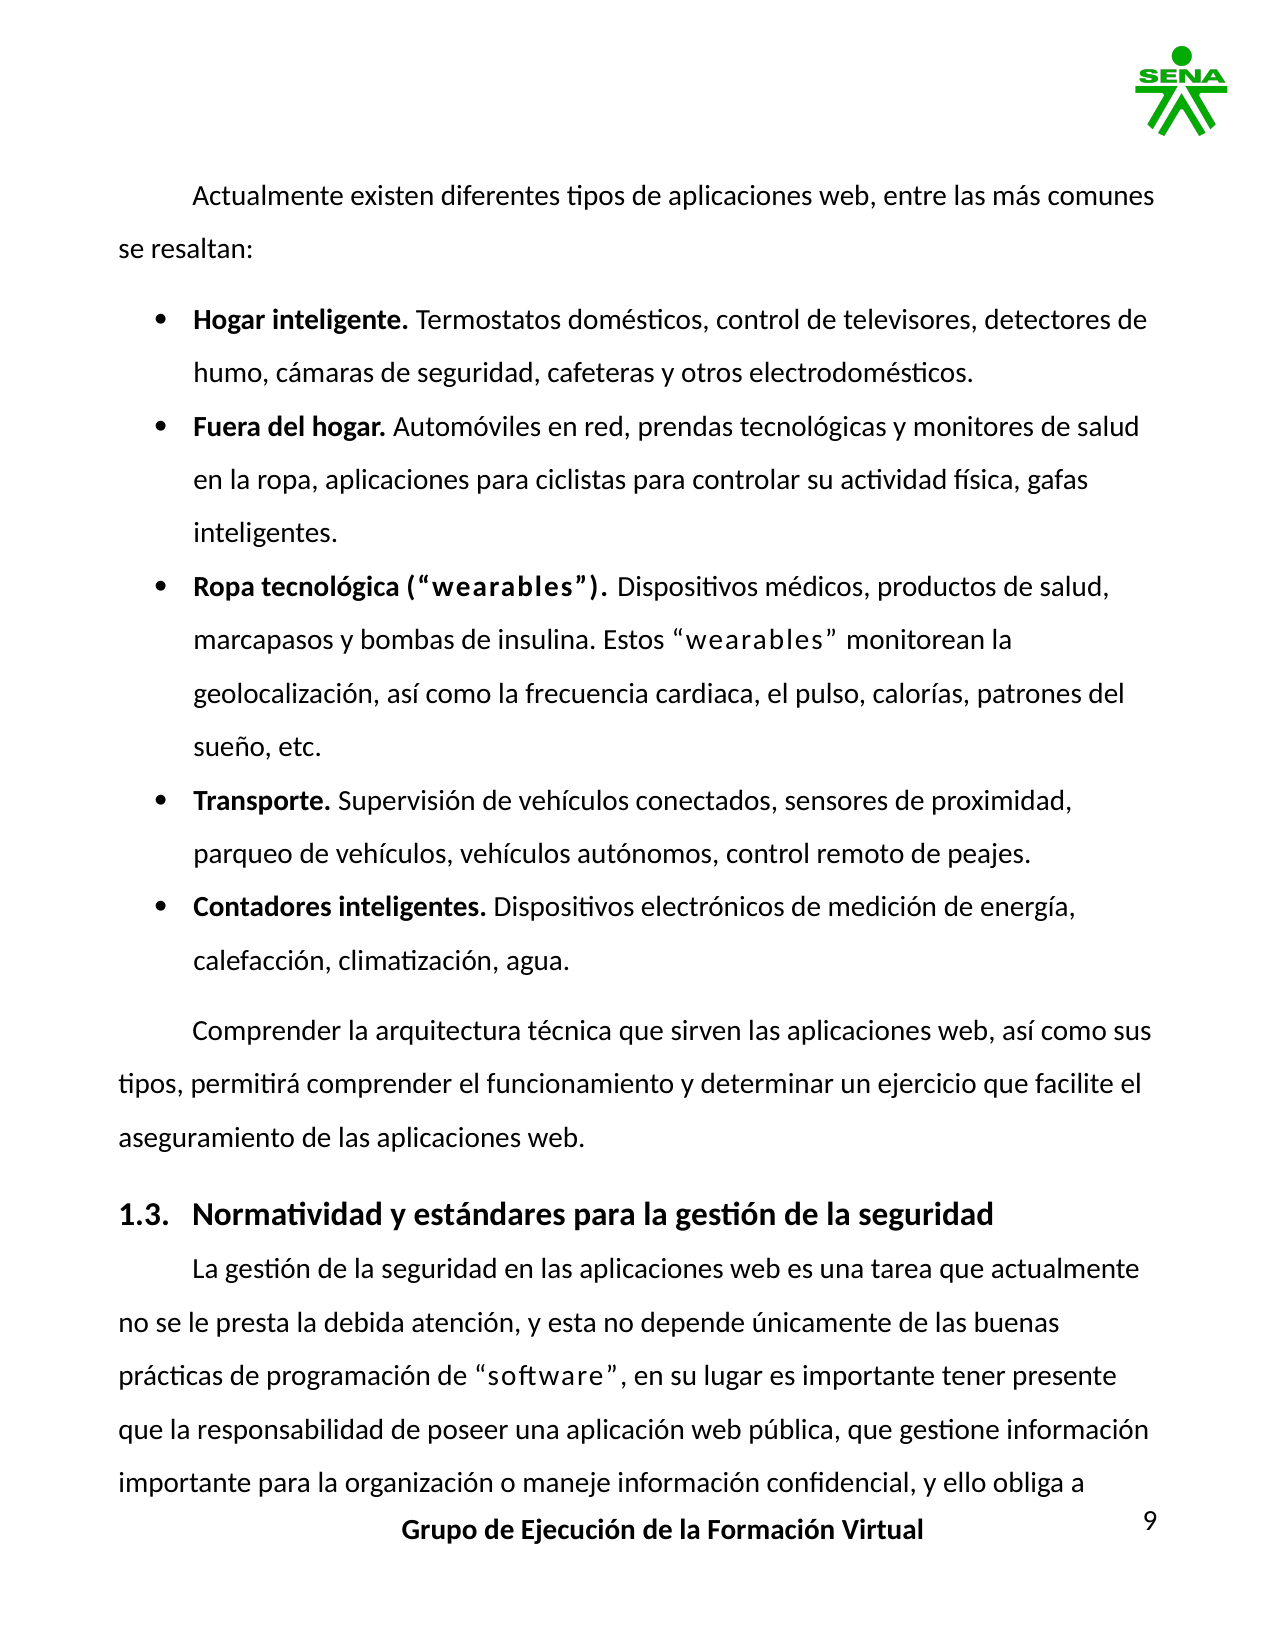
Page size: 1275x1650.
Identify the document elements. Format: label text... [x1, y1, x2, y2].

text Actualmente existen diferentes tipos de aplicaciones web, entre las más comunes se resaltan: [118, 177, 1157, 266]
list Ropa tecnológica (“wearables”). Dispositivos médicos, productos de salud, marcapasos y bombas de insulina. Estos “wearables” monitorean la geolocalización, así como la frecuencia cardiaca, el pulso, calorías, patrones del sueño, etc. [156, 568, 1157, 764]
picture [1135, 46, 1228, 136]
list Transporte. Supervisión de vehículos conectados, sensores de proximidad, parqueo de vehículos, vehículos autónomos, control remoto de peajes. [156, 782, 1157, 871]
list Fuera del hogar. Automóviles en red, prendas tecnológicas y monitores de salud en la ropa, aplicaciones para ciclistas para controlar su actividad física, gafas inteligentes. [156, 408, 1157, 550]
text Comprender la arquitectura técnica que sirven las aplicaciones web, así como sus tipos, permitirá comprender el funcionamiento y determinar un ejercicio que facilite el aseguramiento de las aplicaciones web. [118, 1012, 1157, 1154]
list Contadores inteligentes. Dispositivos electrónicos de medición de energía, calefacción, climatización, agua. [156, 888, 1157, 978]
subtitle Normatividad y estándares para la gestión de la seguridad [118, 1193, 1157, 1234]
list Hogar inteligente. Termostatos domésticos, control de televisores, detectores de humo, cámaras de seguridad, cafeteras y otros electrodomésticos. [156, 301, 1157, 390]
